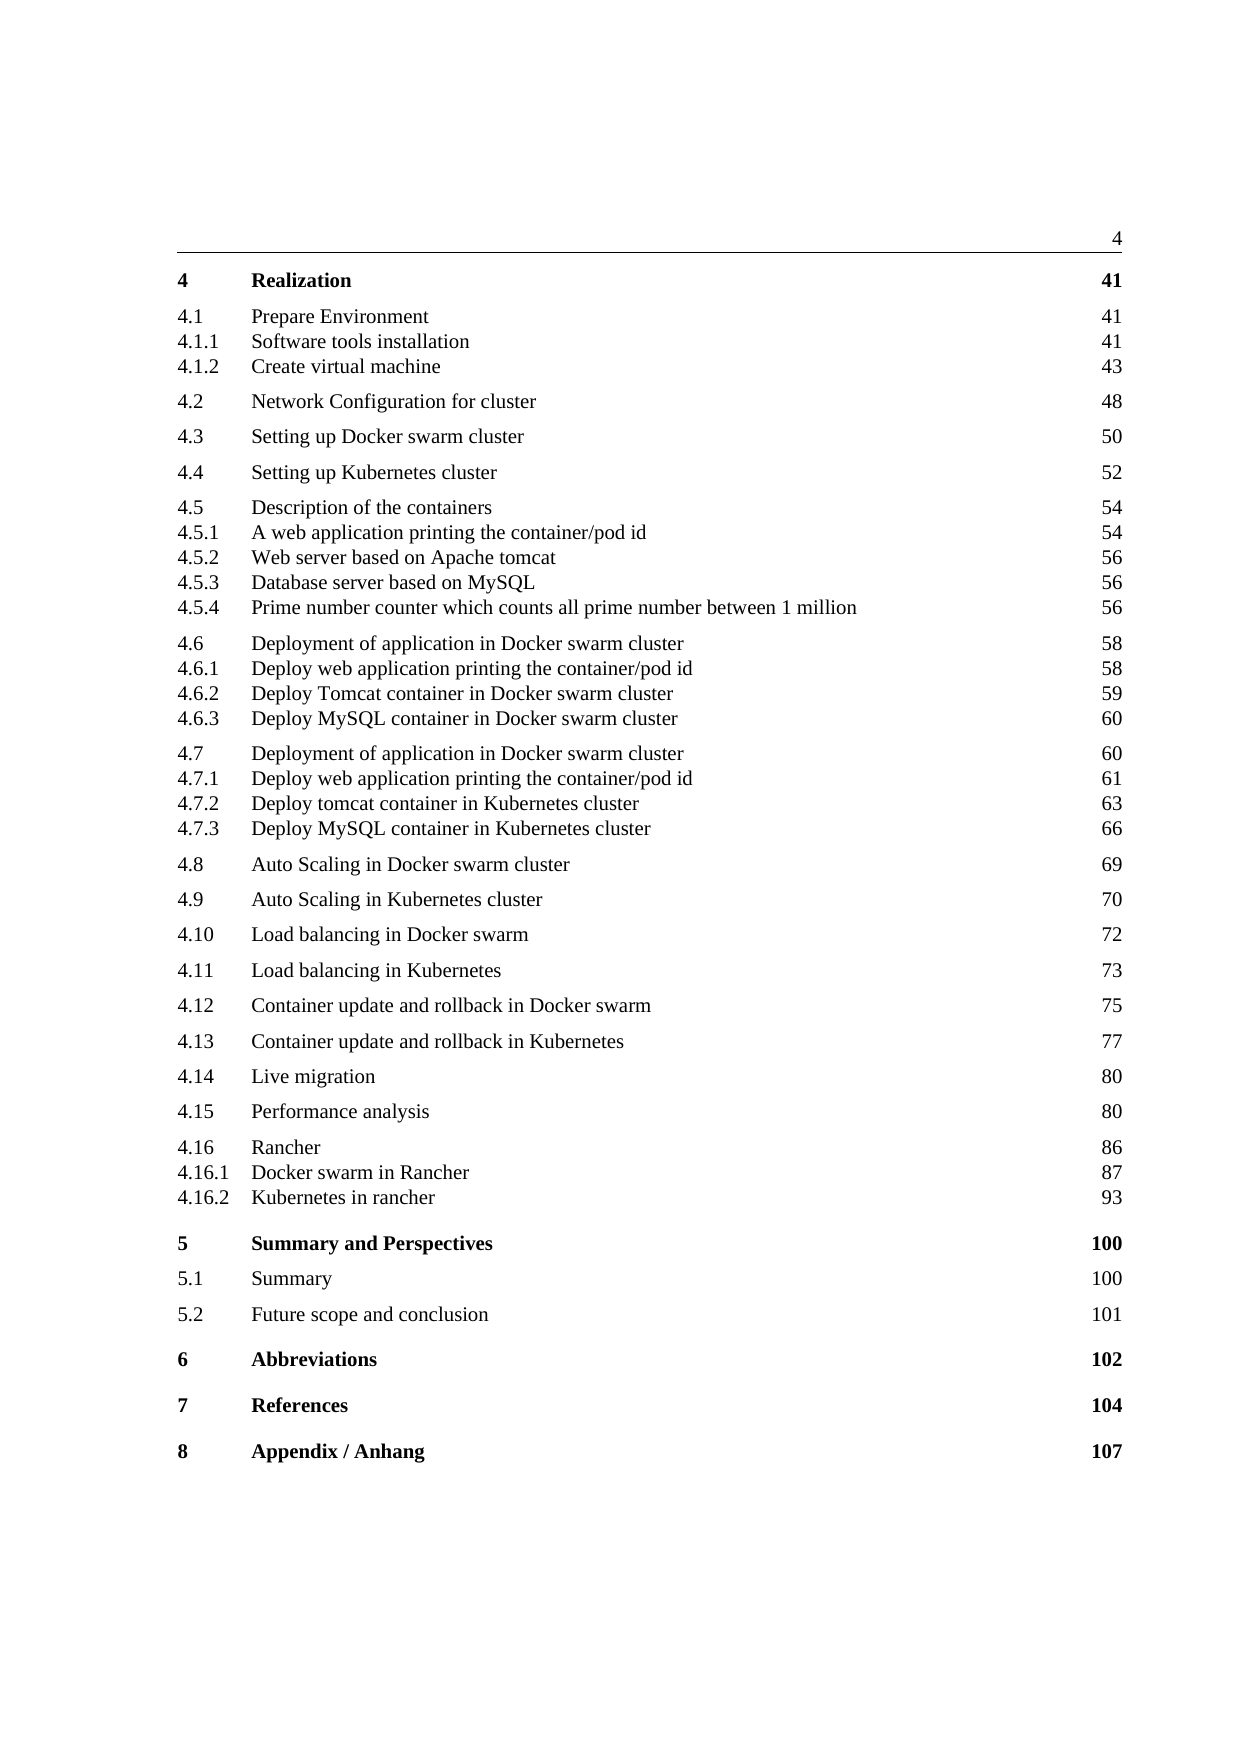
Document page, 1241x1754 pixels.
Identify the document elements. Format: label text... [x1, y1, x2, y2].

text 4.5.1 A web application printing the container/pod id 54 [177, 519, 1122, 544]
text 4.7.2 Deploy tomcat container in Kubernetes cluster 63 [177, 790, 1122, 815]
text 4.5.4 Prime number counter which counts all prime number between 1 million 56 [177, 594, 1122, 619]
text 4.15 Performance analysis 80 [177, 1098, 1122, 1123]
text 4.11 Load balancing in Kubernetes 73 [177, 957, 1122, 982]
text 4.7 Deployment of application in Docker swarm cluster 60 [177, 740, 1122, 765]
text 4.14 Live migration 80 [177, 1063, 1122, 1088]
text 4.8 Auto Scaling in Docker swarm cluster 69 [177, 851, 1122, 876]
text 4.10 Load balancing in Docker swarm 72 [177, 921, 1122, 946]
text 4.16.1 Docker swarm in Rancher 87 [177, 1159, 1122, 1184]
text 4.6.1 Deploy web application printing the container/pod id 58 [177, 655, 1122, 680]
text 4.6.3 Deploy MySQL container in Docker swarm cluster 60 [177, 705, 1122, 730]
text 8 Appendix / Anhang 107 [177, 1438, 1122, 1463]
text 4.5 Description of the containers 54 [177, 494, 1122, 519]
text 6 Abbreviations 102 [177, 1346, 1122, 1371]
text 4.1.2 Create virtual machine 43 [177, 353, 1122, 378]
text 7 References 104 [177, 1392, 1122, 1417]
text 4.4 Setting up Kubernetes cluster 52 [177, 459, 1122, 484]
text 4.16.2 Kubernetes in rancher 93 [177, 1184, 1122, 1209]
text 4.1.1 Software tools installation 41 [177, 328, 1122, 353]
text 4.16 Rancher 86 [177, 1134, 1122, 1159]
text 4.5.3 Database server based on MySQL 56 [177, 569, 1122, 594]
text 4.7.1 Deploy web application printing the container/pod id 61 [177, 765, 1122, 790]
text 4.12 Container update and rollback in Docker swarm 75 [177, 992, 1122, 1017]
text 4 Realization 41 [177, 267, 1122, 292]
text 4.2 Network Configuration for cluster 48 [177, 388, 1122, 413]
text 4.7.3 Deploy MySQL container in Kubernetes cluster 66 [177, 815, 1122, 840]
text 5 Summary and Perspectives 100 [177, 1230, 1122, 1255]
text 5.2 Future scope and conclusion 101 [177, 1301, 1122, 1326]
text 4.5.2 Web server based on Apache tomcat 56 [177, 544, 1122, 569]
text 4.13 Container update and rollback in Kubernetes 77 [177, 1028, 1122, 1053]
text 4.6 Deployment of application in Docker swarm cluster 58 [177, 630, 1122, 655]
text 4.6.2 Deploy Tomcat container in Docker swarm cluster 59 [177, 680, 1122, 705]
text 4.3 Setting up Docker swarm cluster 50 [177, 423, 1122, 448]
text 5.1 Summary 100 [177, 1265, 1122, 1290]
text 4.1 Prepare Environment 41 [177, 303, 1122, 328]
text 4.9 Auto Scaling in Kubernetes cluster 70 [177, 886, 1122, 911]
